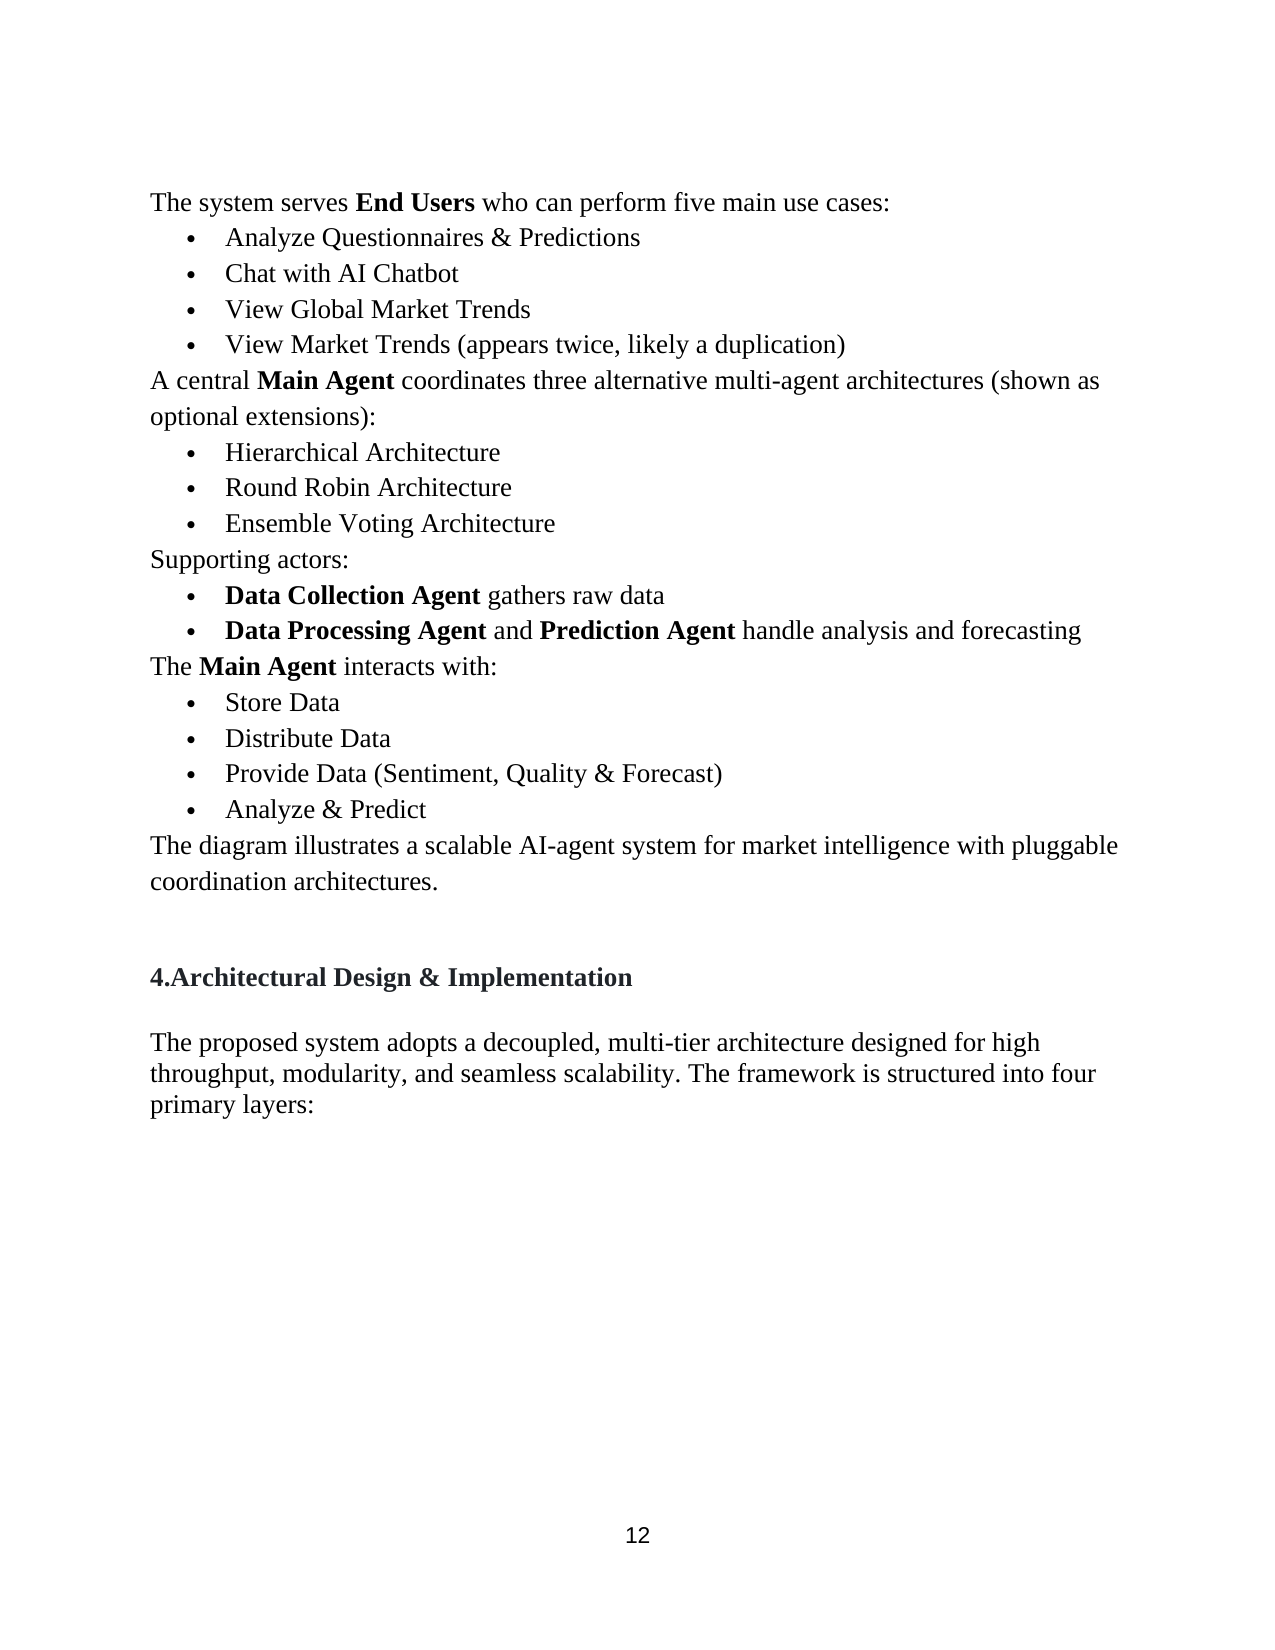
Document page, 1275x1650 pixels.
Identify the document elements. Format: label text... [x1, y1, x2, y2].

list Round Robin Architecture [187, 472, 1125, 503]
text Supporting actors: [150, 543, 1125, 574]
list Analyze & Predict [187, 793, 1125, 824]
list Ensemble Voting Architecture [187, 507, 1125, 538]
text The diagram illustrates a scalable AI-agent system for market intelligence with pluggable coordination architectures. [150, 829, 1125, 896]
subtitle 4.Architectural Design & Implementation [150, 961, 1125, 992]
text The system serves End Users who can perform five main use cases: [150, 186, 1125, 217]
list Store Data [187, 686, 1125, 717]
list Provide Data (Sentiment, Quality & Forecast) [187, 757, 1125, 788]
list Analyze Questionnaires & Predictions [187, 221, 1125, 253]
list Chat with AI Chatbot [187, 257, 1125, 288]
text The proposed system adopts a decoupled, multi-tier architecture designed for high throughput, modularity, and seamless scalability. The framework is structured into four primary layers: [150, 1026, 1125, 1119]
list Data Processing Agent and Prediction Agent handle analysis and forecasting [187, 614, 1125, 646]
list View Market Trends (appears twice, likely a duplication) [187, 329, 1125, 360]
text The Main Agent interacts with: [150, 650, 1125, 681]
text A central Main Agent coordinates three alternative multi-agent architectures (shown as optional extensions): [150, 364, 1125, 431]
list View Global Market Trends [187, 293, 1125, 324]
list Hierarchical Architecture [187, 436, 1125, 467]
list Distribute Data [187, 722, 1125, 753]
list Data Collection Agent gathers raw data [187, 579, 1125, 610]
